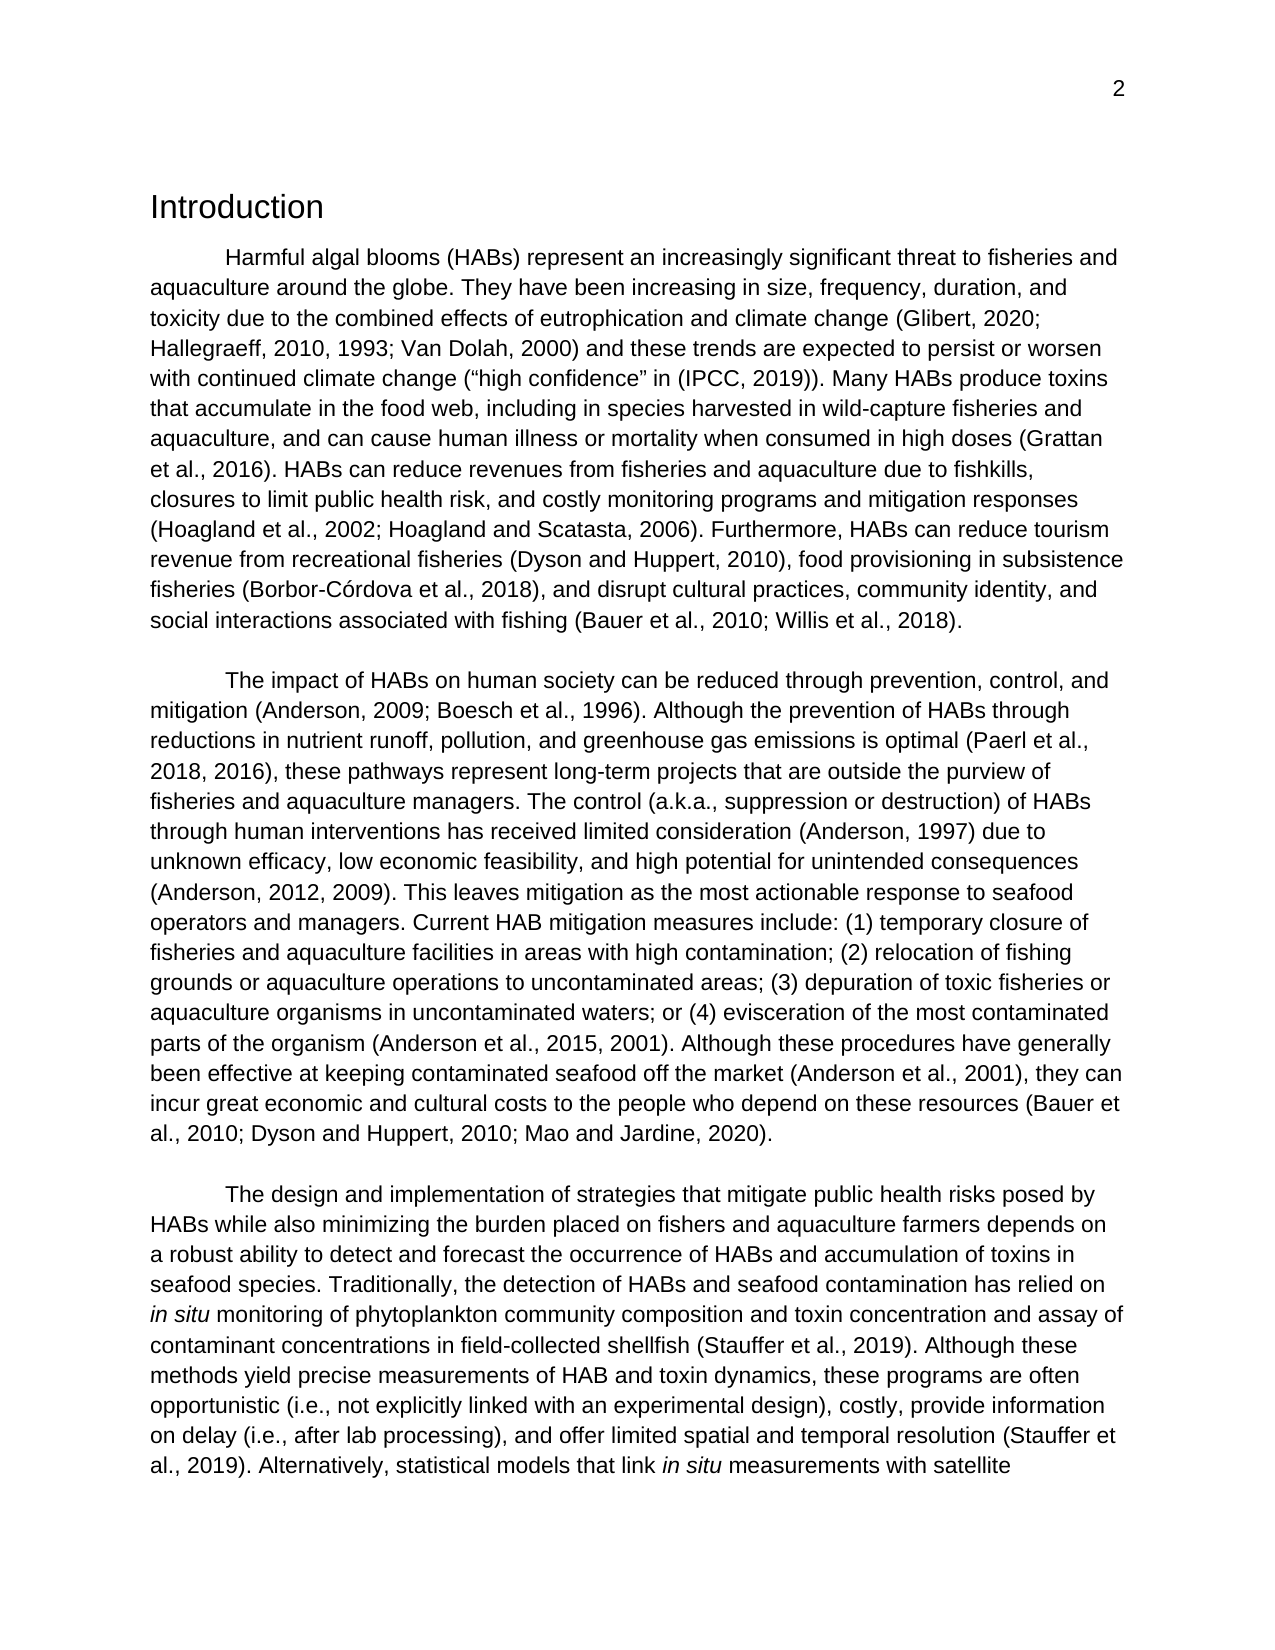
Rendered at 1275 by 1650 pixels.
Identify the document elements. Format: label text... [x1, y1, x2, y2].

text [150, 1181, 1125, 1479]
text The impact of HABs on human society can be reduced through prevention, control, and mitigation (Anderson, 2009; Boesch et al., 1996). Although the prevention of HABs through reductions in nutrient runoff, pollution, and greenhouse gas emissions is optimal (Paerl et al., 2018, 2016), these pathways represent long-term projects that are outside the purview of fisheries and aquaculture managers. The control (a.k.a., suppression or destruction) of HABs through human interventions has received limited consideration (Anderson, 1997) due to unknown efficacy, low economic feasibility, and high potential for unintended consequences (Anderson, 2012, 2009). This leaves mitigation as the most actionable response to seafood operators and managers. Current HAB mitigation measures include: (1) temporary closure of fisheries and aquaculture facilities in areas with high contamination; (2) relocation of fishing grounds or aquaculture operations to uncontaminated areas; (3) depuration of toxic fisheries or aquaculture organisms in uncontaminated waters; or (4) evisceration of the most contaminated parts of the organism (Anderson et al., 2015, 2001). Although these procedures have generally been effective at keeping contaminated seafood off the market (Anderson et al., 2001), they can incur great economic and cultural costs to the people who depend on these resources (Bauer et al., 2010; Dyson and Huppert, 2010; Mao and Jardine, 2020). [150, 667, 1125, 1147]
text Harmful algal blooms (HABs) represent an increasingly significant threat to fisheries and aquaculture around the globe. They have been increasing in size, frequency, duration, and toxicity due to the combined effects of eutrophication and climate change (Glibert, 2020; Hallegraeff, 2010, 1993; Van Dolah, 2000) and these trends are expected to persist or worsen with continued climate change (“high confidence” in (IPCC, 2019)). Many HABs produce toxins that accumulate in the food web, including in species harvested in wild-capture fisheries and aquaculture, and can cause human illness or mortality when consumed in high doses (Grattan et al., 2016). HABs can reduce revenues from fisheries and aquaculture due to fishkills, closures to limit public health risk, and costly monitoring programs and mitigation responses (Hoagland et al., 2002; Hoagland and Scatasta, 2006). Furthermore, HABs can reduce tourism revenue from recreational fisheries (Dyson and Huppert, 2010), food provisioning in subsistence fisheries (Borbor-Córdova et al., 2018), and disrupt cultural practices, community identity, and social interactions associated with fishing (Bauer et al., 2010; Willis et al., 2018). [150, 244, 1125, 633]
subtitle Introduction [150, 187, 1125, 226]
